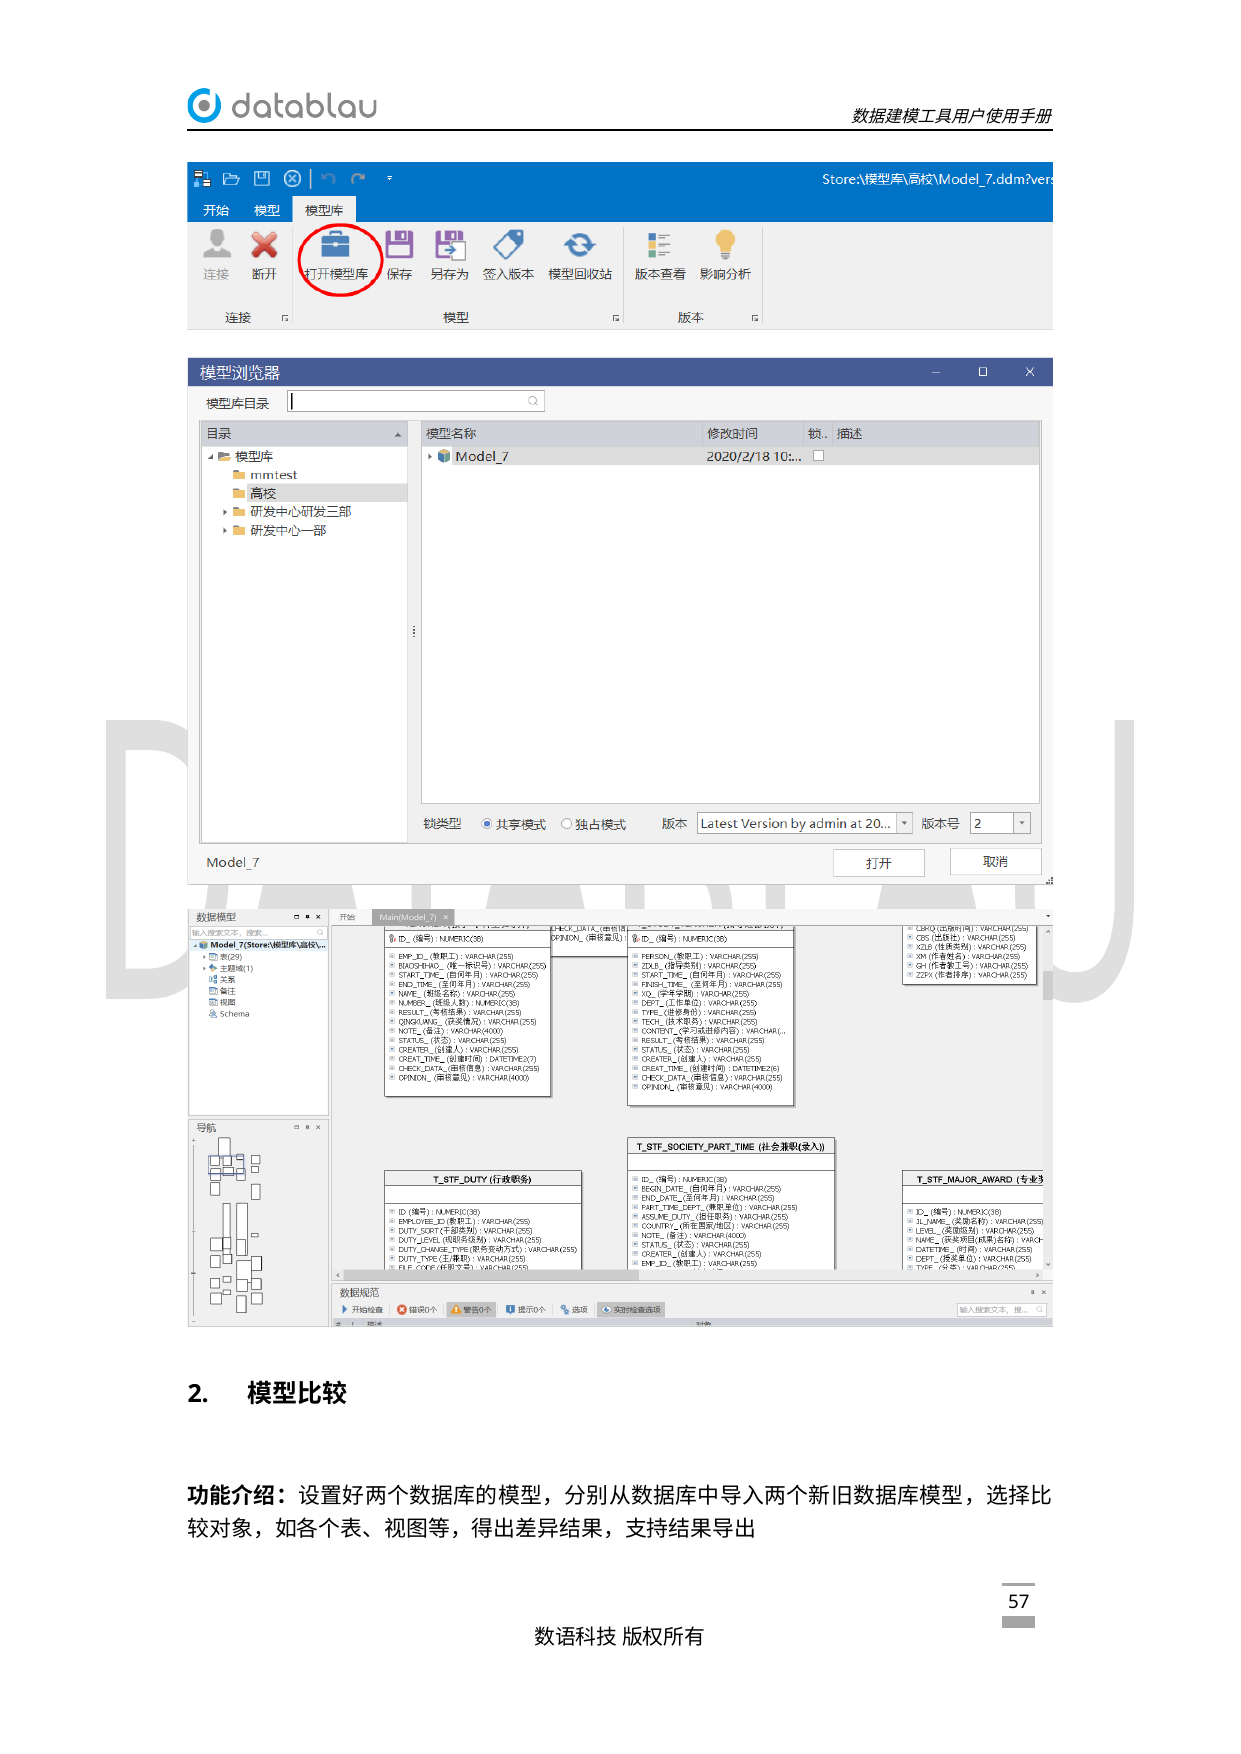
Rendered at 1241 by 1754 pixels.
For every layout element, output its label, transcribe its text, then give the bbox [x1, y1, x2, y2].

text 功能介绍：设置好两个数据库的模型，分别从数据库中导入两个新旧数据库模型，选择比较对象，如各个表、视图等，得出差异结果，支持结果导出 [187, 1478, 1053, 1543]
picture [187, 112, 197, 123]
picture [187, 909, 1053, 1327]
picture [193, 88, 377, 123]
subtitle 模型比较 [187, 1359, 1053, 1424]
picture [187, 162, 1053, 330]
picture [187, 88, 198, 99]
picture [187, 357, 1053, 885]
